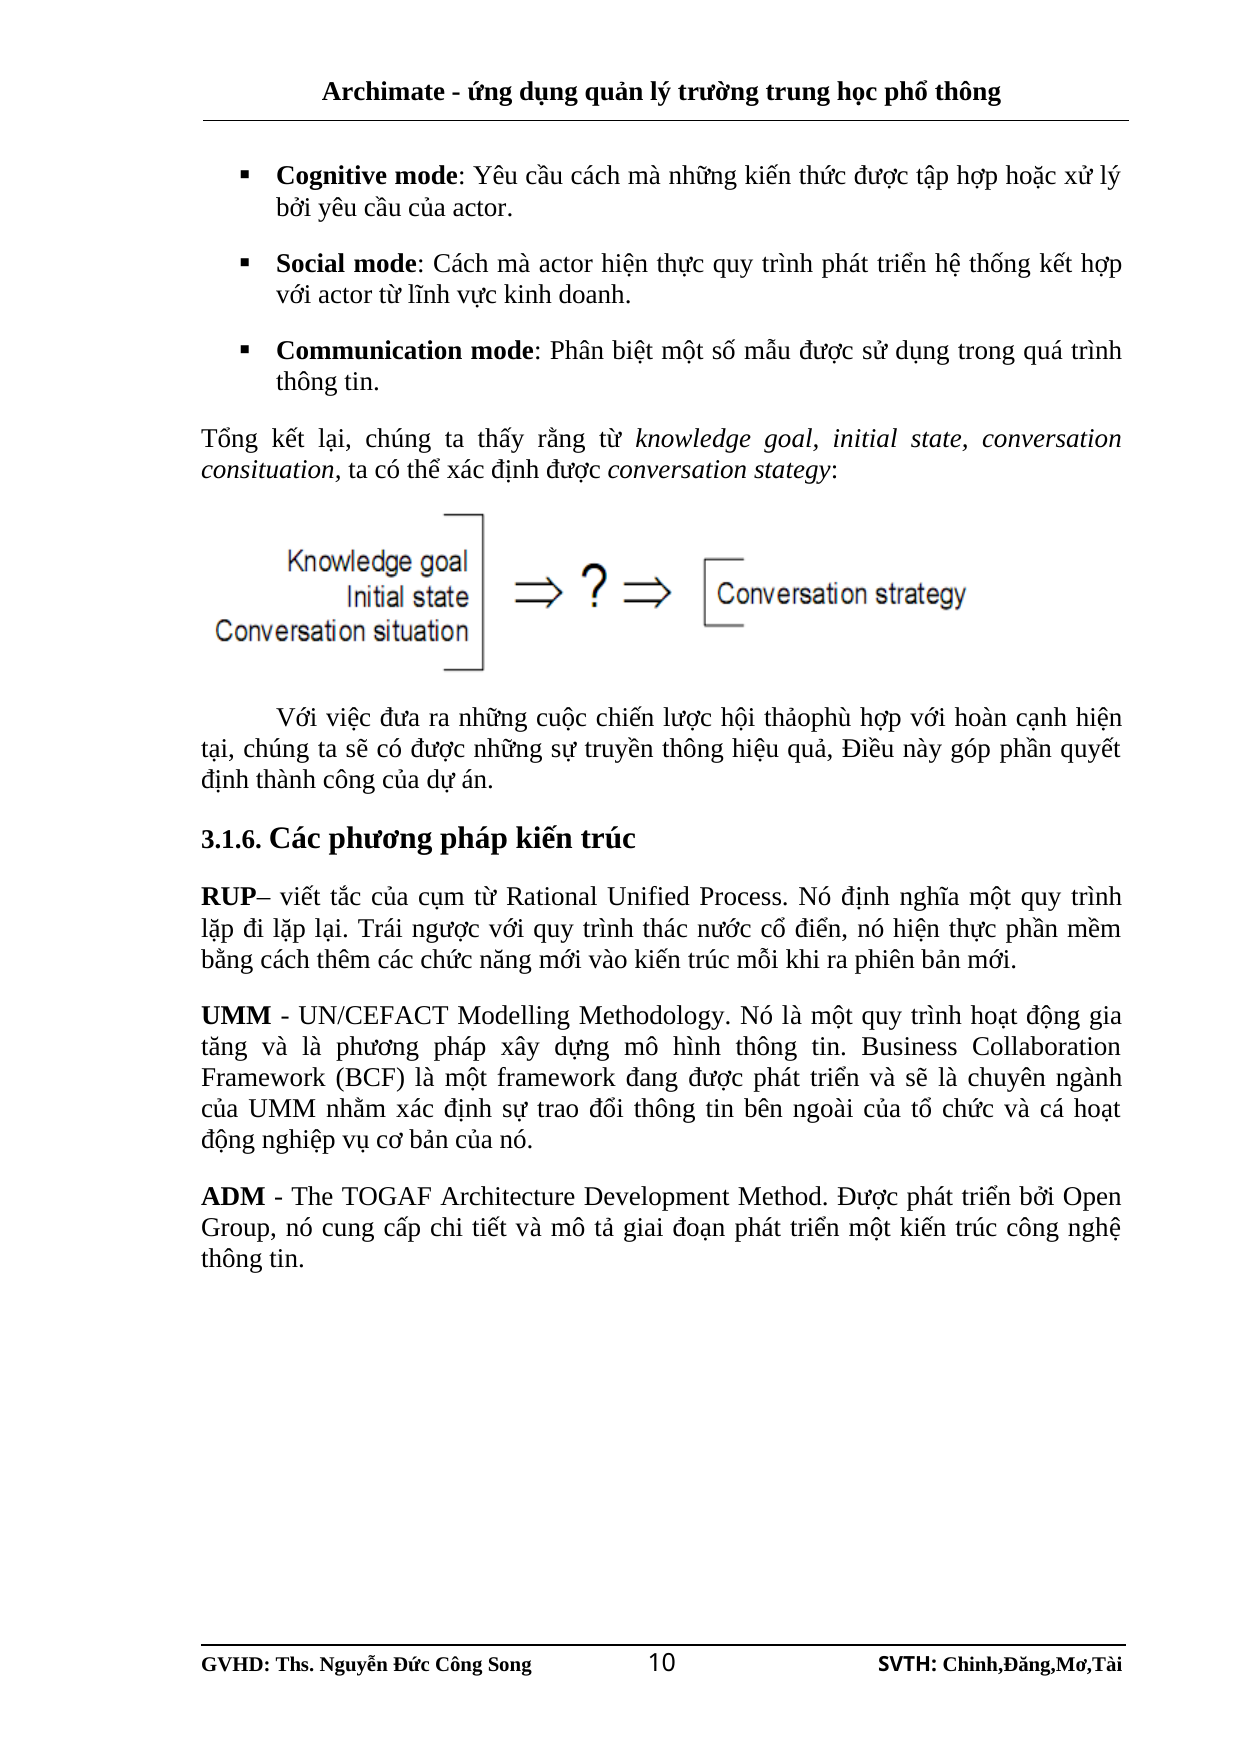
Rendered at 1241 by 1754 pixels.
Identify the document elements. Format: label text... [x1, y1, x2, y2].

text Social mode: Cách mà actor hiện thực quy trình phát triển hệ thống kết hợp với actor từ lĩnh vực kinh doanh. [238, 247, 1122, 309]
picture [200, 508, 1045, 677]
text ADM - The TOGAF Architecture Development Method. Được phát triển bởi Open Group, nó cung cấp chi tiết và mô tả giai đoạn phát triển một kiến trúc công nghệ thông tin. [201, 1180, 1122, 1273]
text Communication mode: Phân biệt một số mẫu được sử dụng trong quá trình thông tin. [238, 334, 1122, 397]
text RUP– viết tắc của cụm từ Rational Unified Process. Nó định nghĩa một quy trình lặp đi lặp lại. Trái ngược với quy trình thác nước cổ điển, nó hiện thực phần mềm bằng cách thêm các chức năng mới vào kiến trúc mỗi khi ra phiên bản mới. [201, 881, 1122, 974]
text Cognitive mode: Yêu cầu cách mà những kiến thức được tập hợp hoặc xử lý bởi yêu cầu của actor. [238, 159, 1122, 222]
text UMM - UN/CEFACT Modelling Methodology. Nó là một quy trình hoạt động gia tăng và là phương pháp xây dựng mô hình thông tin. Business Collaboration Framework (BCF) là một framework đang được phát triển và sẽ là chuyên ngành của UMM nhằm xác định sự trao đổi thông tin bên ngoài của tổ chức và cá hoạt động nghiệp vụ cơ bản của nó. [201, 999, 1122, 1155]
list Các phương pháp kiến trúc [201, 819, 1122, 856]
text Với việc đưa ra những cuộc chiến lược hội thảophù hợp với hoàn cạnh hiện tại, chúng ta sẽ có được những sự truyền thông hiệu quả, Điều này góp phần quyết định thành công của dự án. [201, 701, 1122, 794]
text Tổng kết lại, chúng ta thấy rằng từ knowledge goal, initial state, conversation consituation, ta có thể xác định được conversation stategy: [201, 422, 1122, 484]
